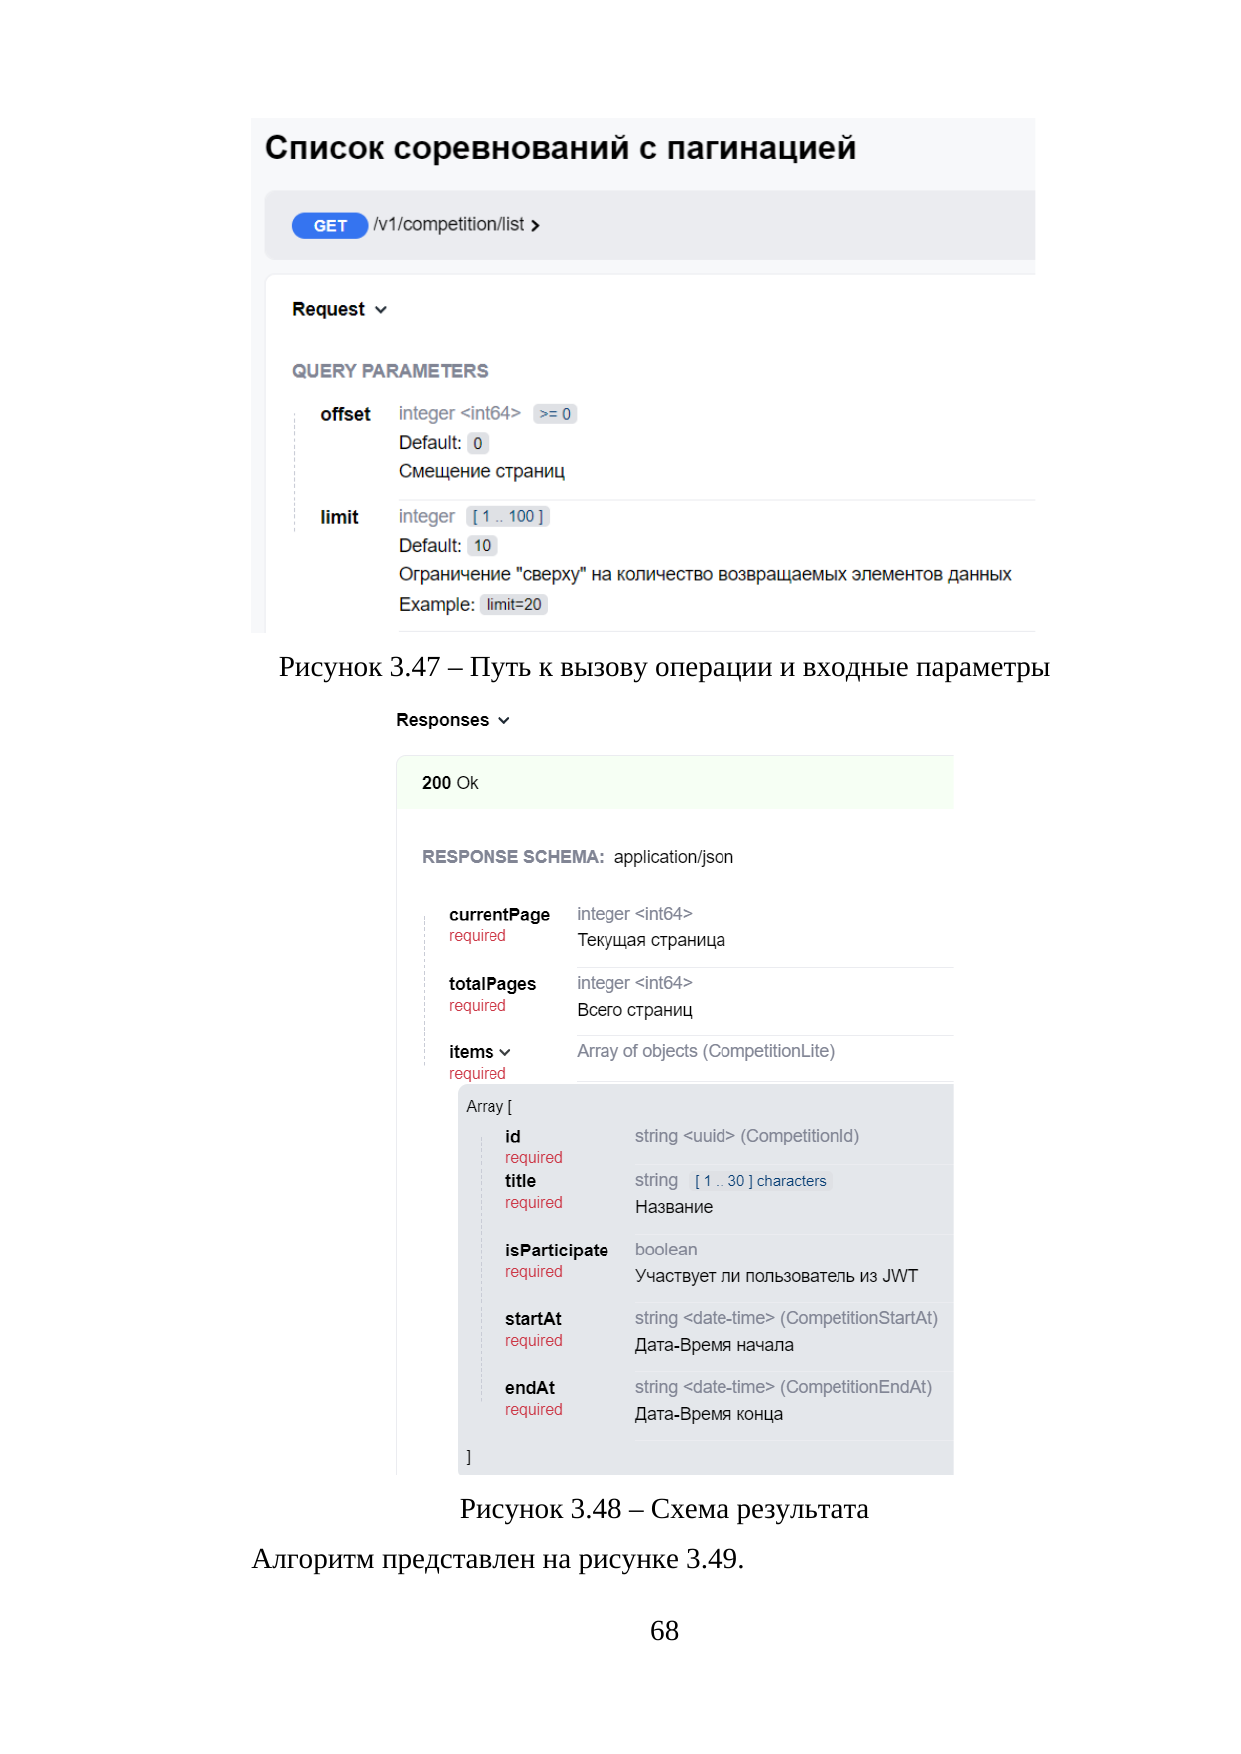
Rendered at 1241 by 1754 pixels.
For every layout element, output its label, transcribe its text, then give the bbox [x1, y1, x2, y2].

picture [375, 699, 954, 1475]
text Алгоритм представлен на рисунке 3.49. [177, 1541, 1152, 1575]
picture [251, 118, 1036, 633]
text Рисунок 3.48 – Схема результата [177, 1491, 1152, 1524]
text Рисунок 3.47 – Путь к вызову операции и входные параметры [177, 649, 1152, 682]
